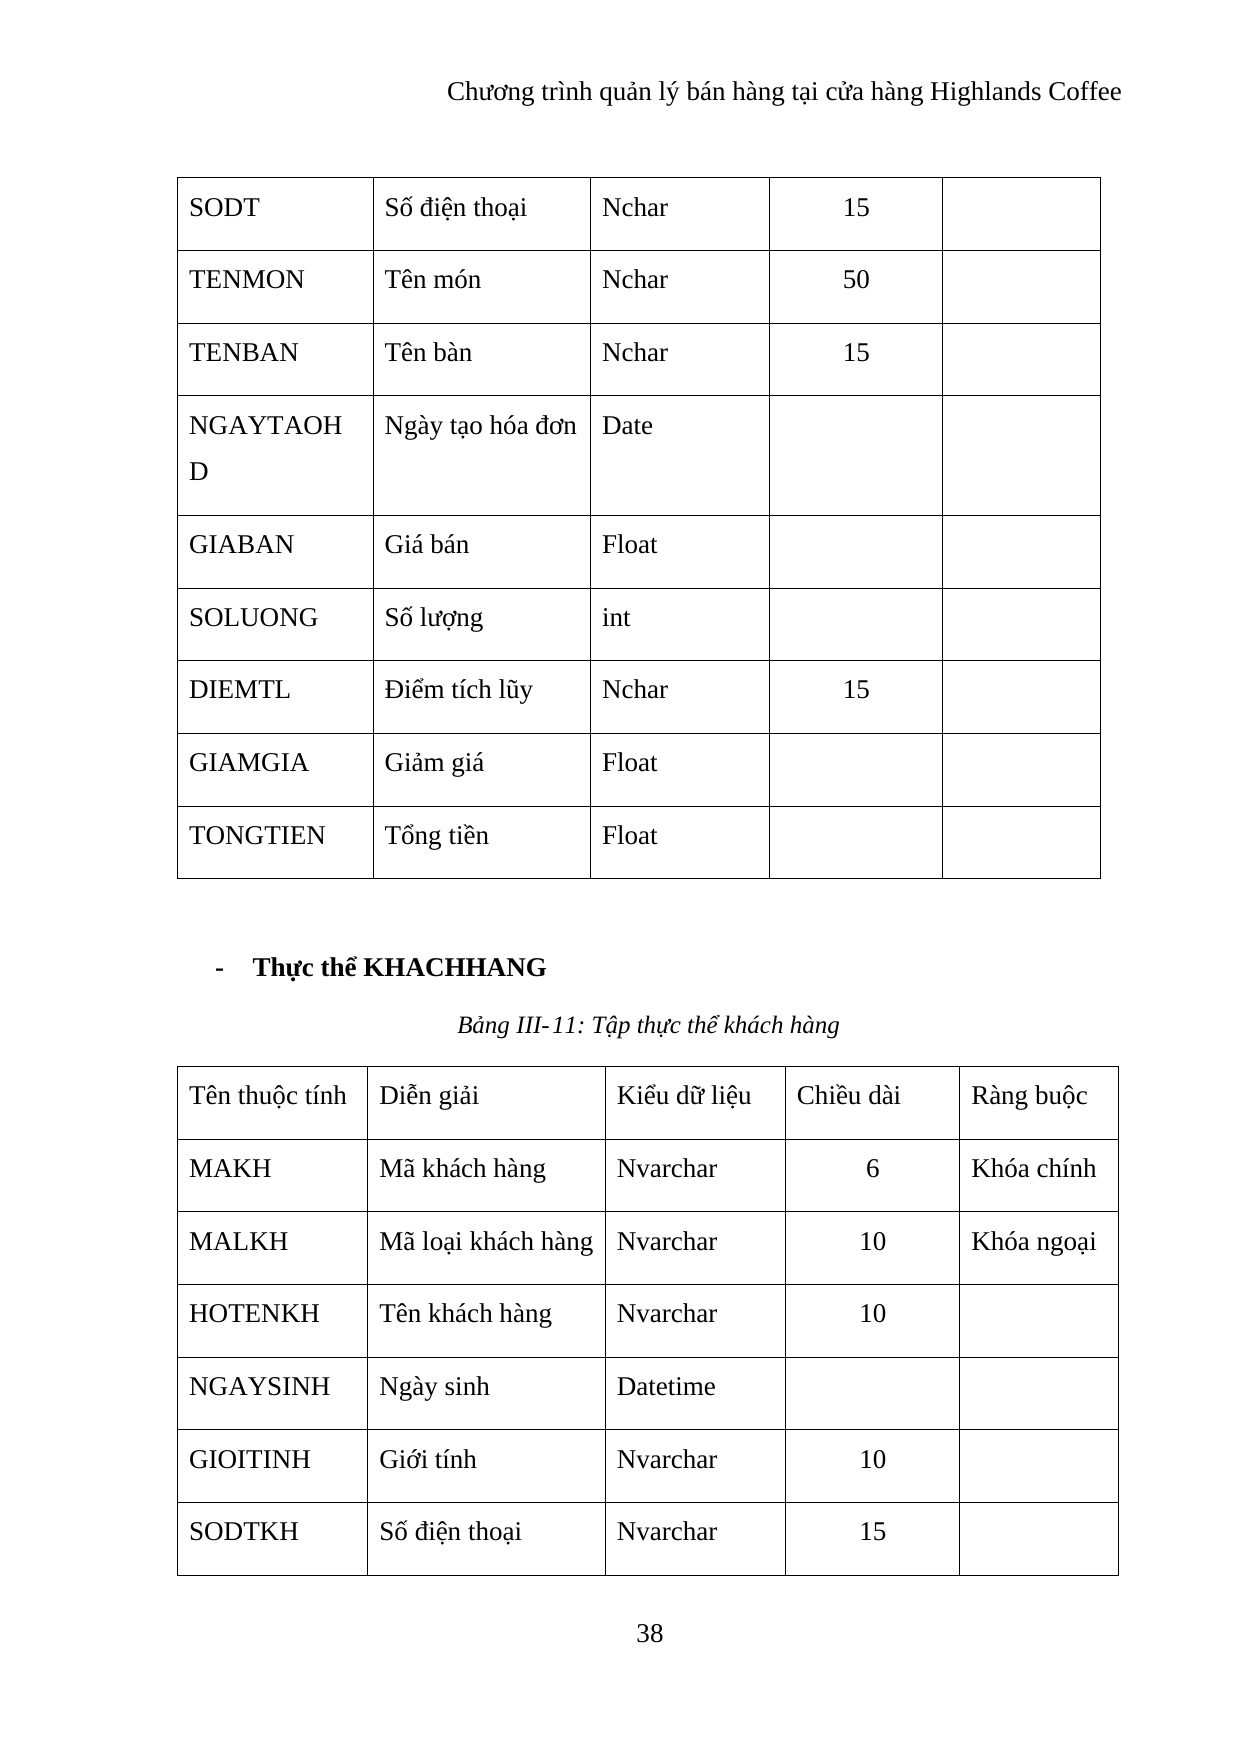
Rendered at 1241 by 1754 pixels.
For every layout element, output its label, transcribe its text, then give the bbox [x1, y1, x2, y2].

table_cell Số điện thoại [374, 178, 590, 250]
table_cell 50 [770, 251, 942, 323]
table_cell TONGTIEN [178, 807, 373, 878]
table_cell 15 [786, 1503, 959, 1575]
table_cell HOTENKH [178, 1285, 367, 1357]
table_cell Nchar [591, 324, 769, 395]
table_cell [943, 324, 1100, 395]
table_cell [770, 589, 942, 660]
table_cell Giá bán [374, 516, 590, 587]
table_cell Tên khách hàng [368, 1285, 605, 1357]
table_cell [960, 1358, 1118, 1429]
table_cell Nchar [591, 178, 769, 250]
table_cell Nvarchar [606, 1503, 785, 1575]
table_cell 10 [786, 1285, 959, 1357]
table_cell 15 [770, 324, 942, 395]
table_cell GIAMGIA [178, 734, 373, 806]
table_cell int [591, 589, 769, 660]
table_header Ràng buộc [960, 1067, 1118, 1138]
table_cell Khóa chính [960, 1140, 1118, 1211]
table_cell [960, 1285, 1118, 1357]
table_cell 6 [786, 1140, 959, 1211]
table_cell Nchar [591, 251, 769, 323]
table_cell SOLUONG [178, 589, 373, 660]
table_cell [943, 251, 1100, 323]
table_cell [770, 396, 942, 515]
table_cell TENMON [178, 251, 373, 323]
table_cell [943, 178, 1100, 250]
table_header Chiều dài [786, 1067, 959, 1138]
table_cell [943, 807, 1100, 878]
table_cell Giảm giá [374, 734, 590, 806]
table_cell Tổng tiền [374, 807, 590, 878]
list Thực thể KHACHHANG [215, 951, 1122, 982]
table_cell [770, 807, 942, 878]
table_cell Float [591, 516, 769, 587]
table_cell Datetime [606, 1358, 785, 1429]
table_cell Nvarchar [606, 1140, 785, 1211]
table_cell [786, 1358, 959, 1429]
table_cell Nvarchar [606, 1285, 785, 1357]
table_cell Float [591, 807, 769, 878]
table_cell Nchar [591, 661, 769, 733]
table_cell 15 [770, 178, 942, 250]
table_cell 10 [786, 1430, 959, 1502]
table_cell [960, 1503, 1118, 1575]
table_cell GIABAN [178, 516, 373, 587]
table_cell Date [591, 396, 769, 515]
table_cell SODT [178, 178, 373, 250]
table_cell Ngày tạo hóa đơn [374, 396, 590, 515]
table_cell NGAYSINH [178, 1358, 367, 1429]
table_cell Mã loại khách hàng [368, 1212, 605, 1284]
table_cell Số điện thoại [368, 1503, 605, 1575]
table_cell [943, 734, 1100, 806]
table_cell Tên bàn [374, 324, 590, 395]
table_cell Tên món [374, 251, 590, 323]
table_cell Float [591, 734, 769, 806]
table_cell DIEMTL [178, 661, 373, 733]
table_header Diễn giải [368, 1067, 605, 1138]
table_header Kiểu dữ liệu [606, 1067, 785, 1138]
table_cell MALKH [178, 1212, 367, 1284]
table_cell [943, 589, 1100, 660]
table_cell [770, 734, 942, 806]
table_cell Nvarchar [606, 1212, 785, 1284]
table_cell SODTKH [178, 1503, 367, 1575]
table_cell Giới tính [368, 1430, 605, 1502]
table_cell GIOITINH [178, 1430, 367, 1502]
table_cell Mã khách hàng [368, 1140, 605, 1211]
table_header Tên thuộc tính [178, 1067, 367, 1138]
table_cell Ngày sinh [368, 1358, 605, 1429]
text Bảng III-11: Tập thực thể khách hàng [177, 1010, 1122, 1039]
table_cell Khóa ngoại [960, 1212, 1118, 1284]
table_cell [943, 516, 1100, 587]
table_cell [770, 516, 942, 587]
table_cell [943, 661, 1100, 733]
table_cell [960, 1430, 1118, 1502]
table_cell 15 [770, 661, 942, 733]
table_cell MAKH [178, 1140, 367, 1211]
table_cell Nvarchar [606, 1430, 785, 1502]
table_cell [943, 396, 1100, 515]
table_cell 10 [786, 1212, 959, 1284]
table_cell Điểm tích lũy [374, 661, 590, 733]
table_cell NGAYTAOHD [178, 396, 373, 515]
table_cell TENBAN [178, 324, 373, 395]
table_cell Số lượng [374, 589, 590, 660]
